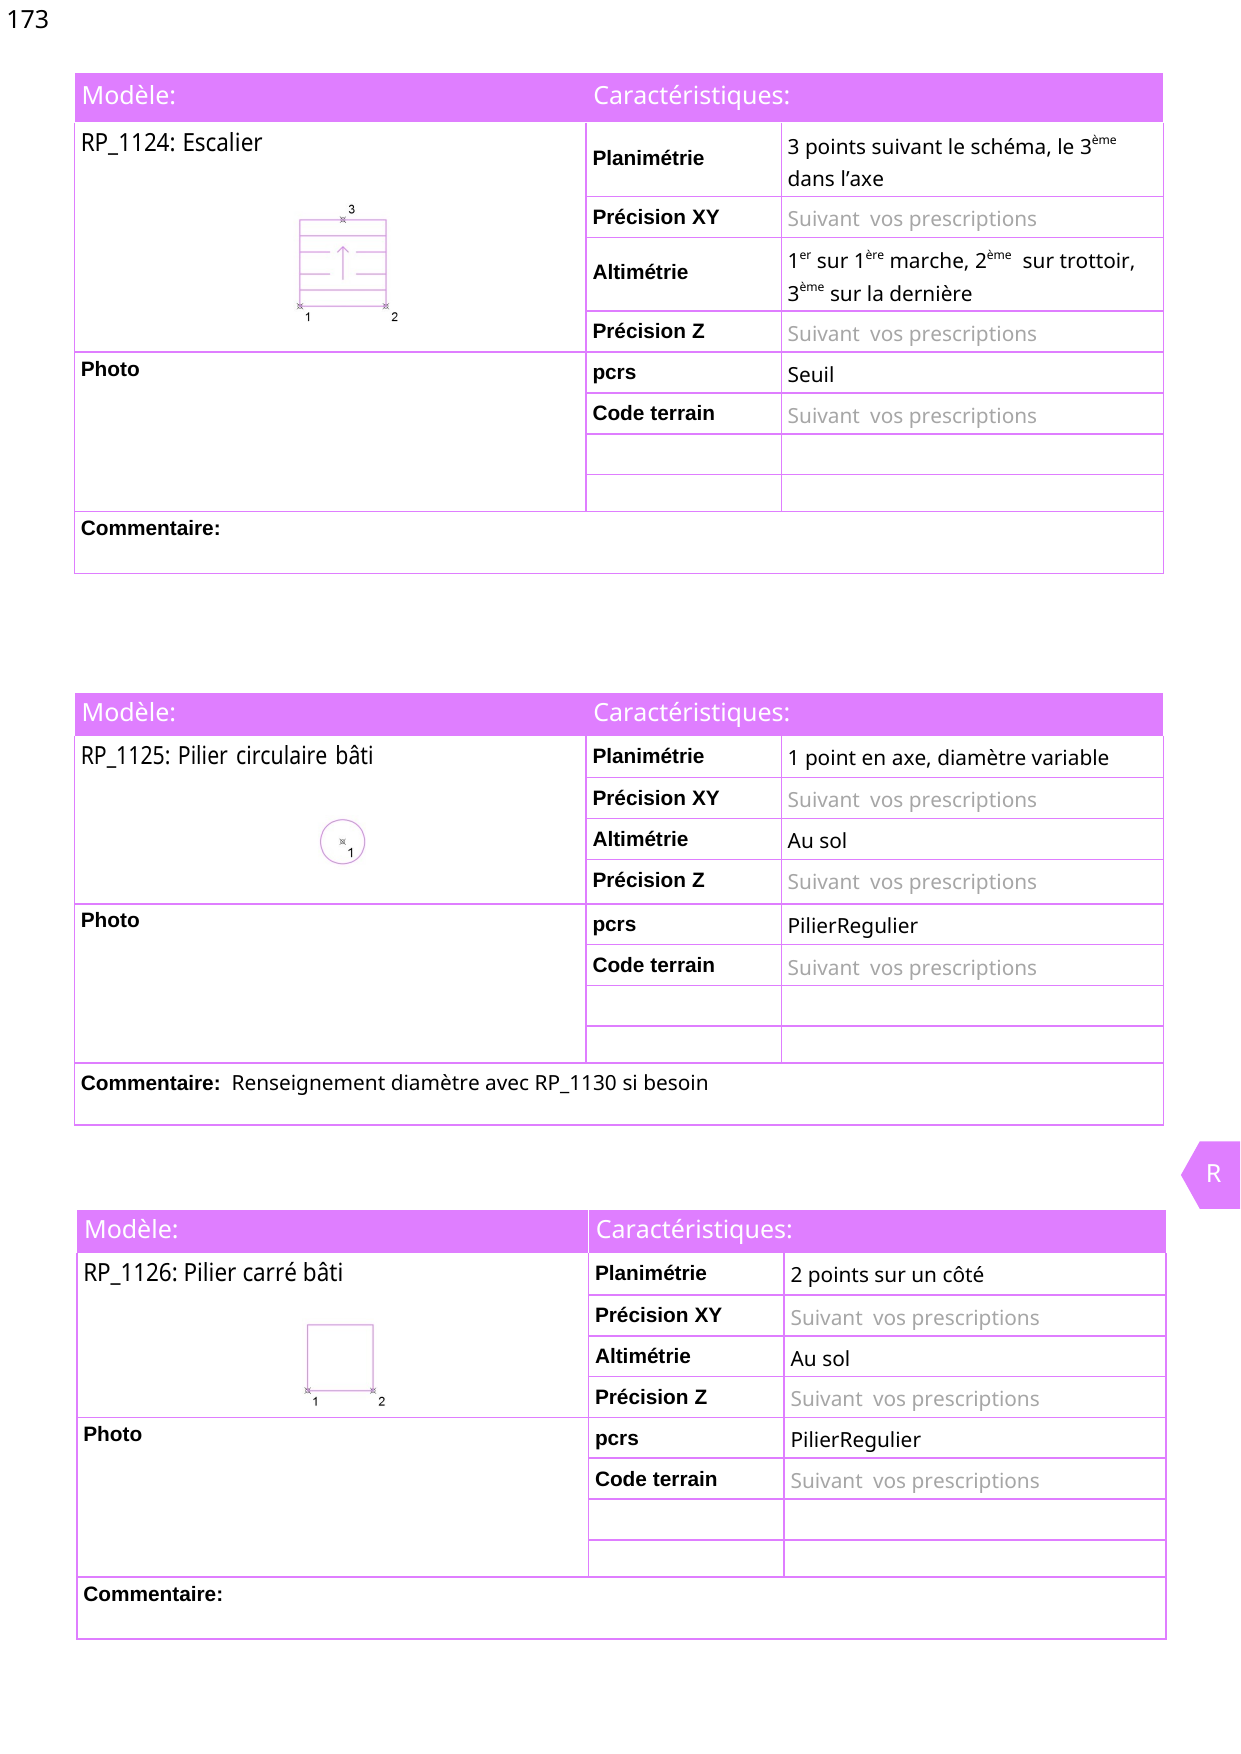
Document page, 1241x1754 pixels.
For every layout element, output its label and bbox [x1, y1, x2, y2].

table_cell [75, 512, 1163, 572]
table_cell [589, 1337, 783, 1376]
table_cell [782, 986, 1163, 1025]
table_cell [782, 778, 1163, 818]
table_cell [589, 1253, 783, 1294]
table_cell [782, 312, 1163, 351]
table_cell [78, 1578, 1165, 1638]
picture [293, 203, 398, 322]
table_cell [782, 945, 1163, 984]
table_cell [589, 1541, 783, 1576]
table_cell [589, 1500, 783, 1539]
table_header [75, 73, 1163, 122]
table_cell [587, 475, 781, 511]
picture [301, 1318, 386, 1407]
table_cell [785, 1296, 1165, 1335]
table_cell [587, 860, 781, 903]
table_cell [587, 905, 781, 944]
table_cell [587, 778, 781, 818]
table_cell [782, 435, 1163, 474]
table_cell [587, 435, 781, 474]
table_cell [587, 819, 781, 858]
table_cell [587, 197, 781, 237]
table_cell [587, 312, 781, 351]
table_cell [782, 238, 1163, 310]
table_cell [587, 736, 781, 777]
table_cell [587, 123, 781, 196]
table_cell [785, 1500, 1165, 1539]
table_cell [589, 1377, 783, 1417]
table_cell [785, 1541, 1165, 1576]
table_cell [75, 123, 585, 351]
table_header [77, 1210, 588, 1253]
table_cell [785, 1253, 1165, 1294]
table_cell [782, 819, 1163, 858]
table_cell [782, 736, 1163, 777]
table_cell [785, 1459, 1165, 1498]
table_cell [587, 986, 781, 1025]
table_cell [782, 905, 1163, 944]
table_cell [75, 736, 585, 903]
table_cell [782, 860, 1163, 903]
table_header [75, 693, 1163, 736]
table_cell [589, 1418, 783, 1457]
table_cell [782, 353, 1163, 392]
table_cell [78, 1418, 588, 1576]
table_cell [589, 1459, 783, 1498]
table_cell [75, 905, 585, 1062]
picture [317, 815, 367, 870]
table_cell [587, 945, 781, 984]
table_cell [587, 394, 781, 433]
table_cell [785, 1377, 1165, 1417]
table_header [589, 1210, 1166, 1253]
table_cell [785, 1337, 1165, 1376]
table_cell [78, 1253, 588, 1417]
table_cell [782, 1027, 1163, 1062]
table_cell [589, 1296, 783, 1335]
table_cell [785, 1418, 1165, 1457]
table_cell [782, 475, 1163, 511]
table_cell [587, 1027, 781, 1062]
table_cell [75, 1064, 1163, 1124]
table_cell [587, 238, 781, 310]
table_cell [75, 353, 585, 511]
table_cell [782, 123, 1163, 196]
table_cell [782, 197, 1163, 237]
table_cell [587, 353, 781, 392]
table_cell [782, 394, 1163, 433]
